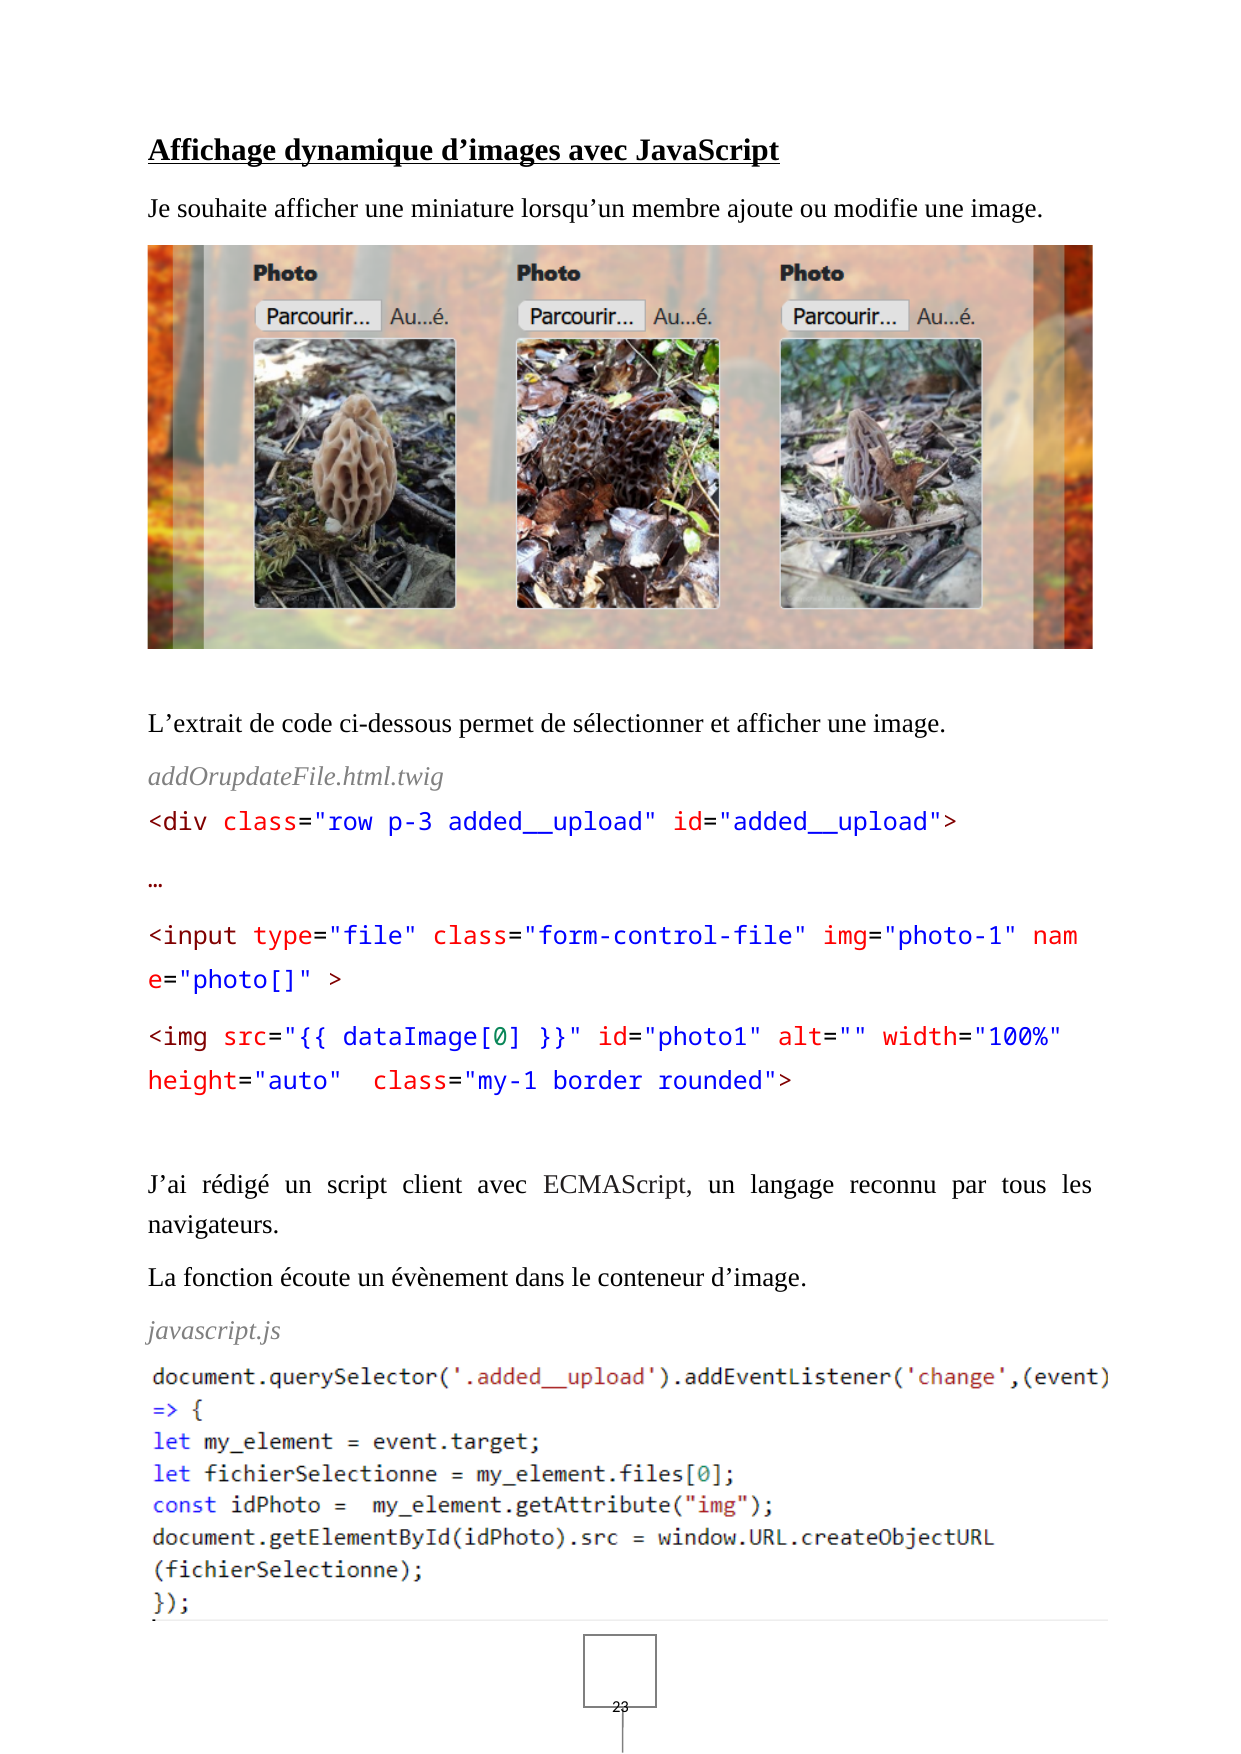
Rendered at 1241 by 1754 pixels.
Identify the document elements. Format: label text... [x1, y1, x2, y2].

text <div class="row p-3 added__upload" id="added__upload"> [148, 804, 1092, 838]
text <input type="file" class="form-control-file" img="photo-1" name="photo[]" > [148, 917, 1092, 996]
text <img src="{{ dataImage[0] }}" id="photo1" alt="" width="100%" height="auto" class="my-1 border rounded"> [148, 1018, 1092, 1097]
text La fonction écoute un évènement dans le conteneur d’image. [148, 1261, 1092, 1292]
text J’ai rédigé un script client avec ECMAScript, un langage reconnu par tous les navigateurs. [148, 1168, 1092, 1239]
text L’extrait de code ci-dessous permet de sélectionner et afficher une image. [148, 707, 1092, 738]
text Affichage dynamique d’images avec JavaScript [148, 131, 1092, 167]
text Je souhaite afficher une miniature lorsqu’un membre ajoute ou modifie une image. [148, 192, 1092, 223]
text javascript.js [148, 1314, 1092, 1345]
picture [147, 245, 1093, 649]
picture [147, 1367, 1108, 1621]
text … [148, 861, 1092, 895]
text addOrupdateFile.html.twig [148, 760, 1092, 791]
